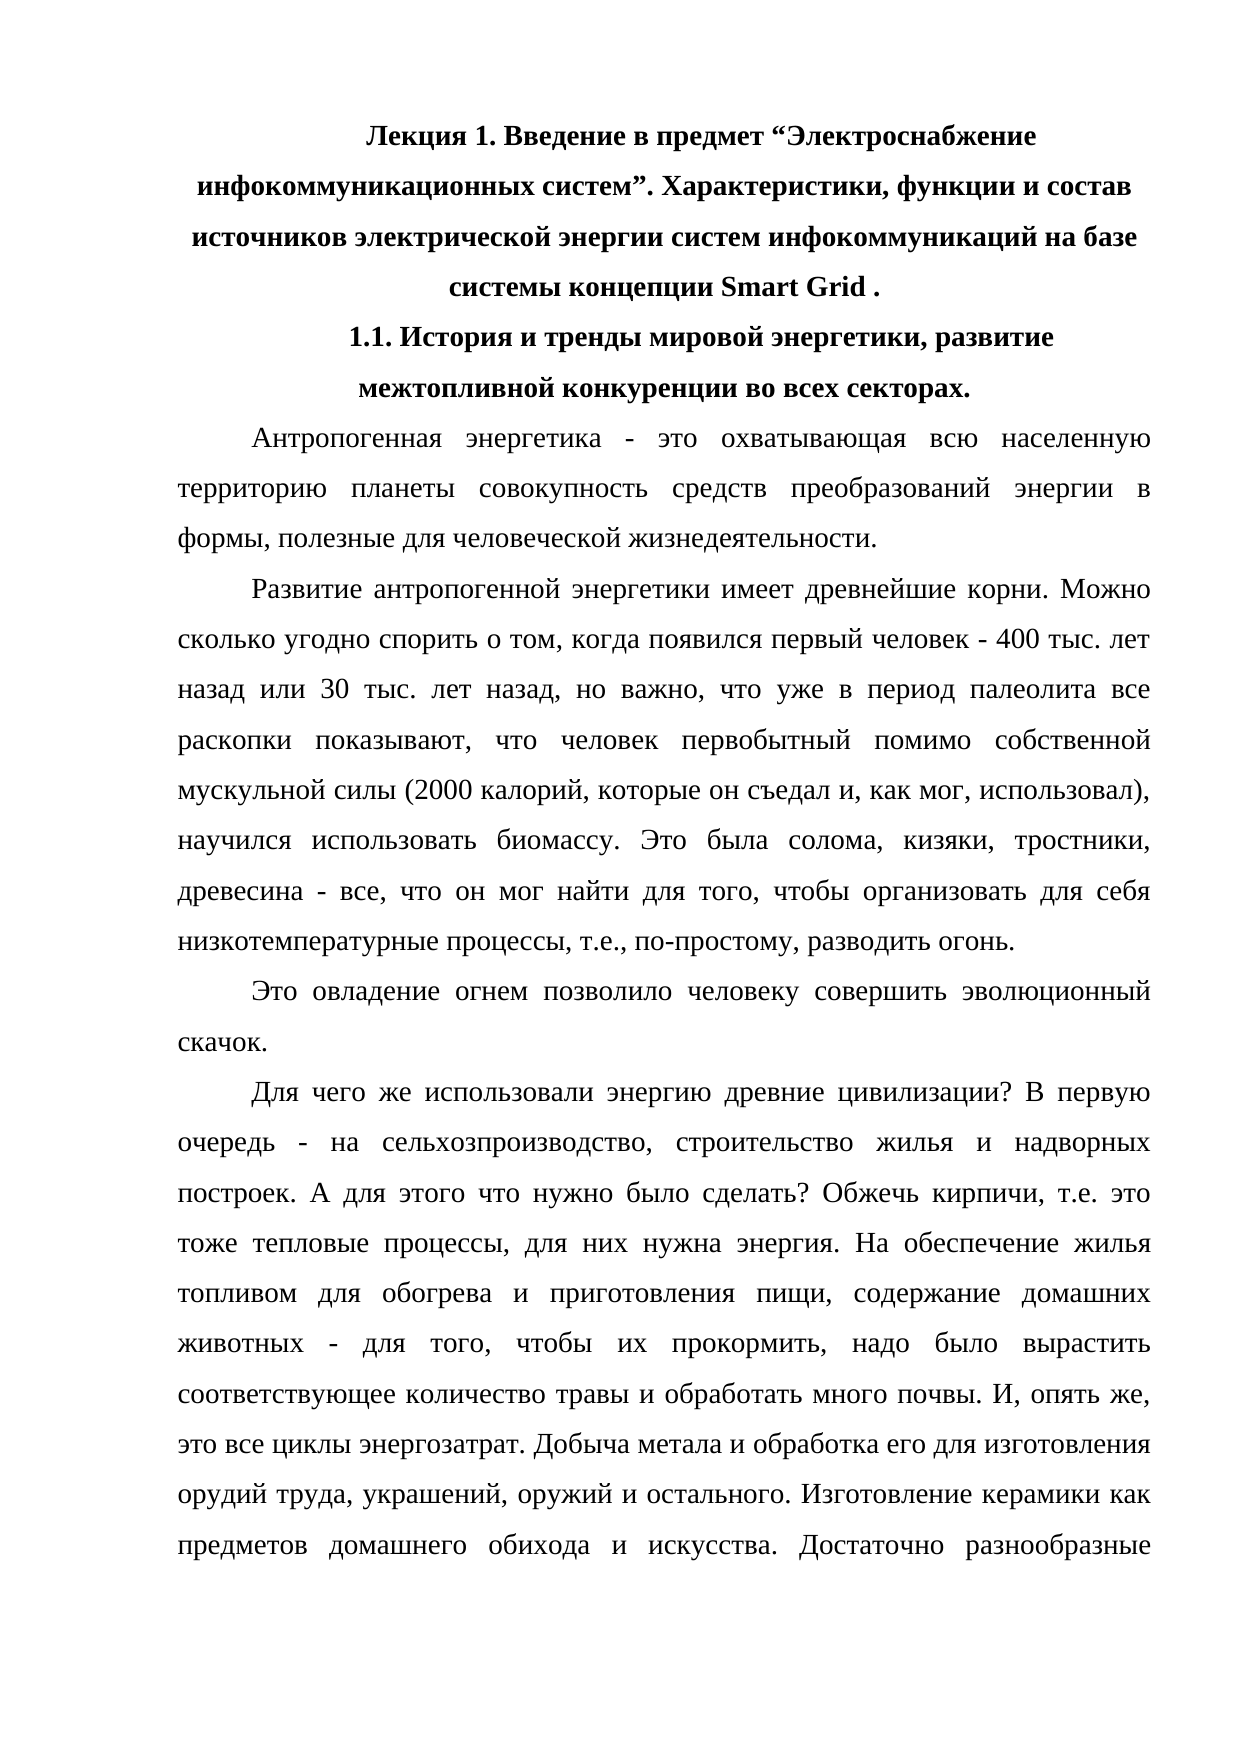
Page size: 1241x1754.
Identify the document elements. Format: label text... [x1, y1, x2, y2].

text Лекция 1. Введение в предмет “Электроснабжение инфокоммуникационных систем”. Характеристики, функции и состав источников электрической энергии систем инфокоммуникаций на базе системы концепции Smart Grid . [177, 118, 1152, 303]
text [177, 1074, 1152, 1560]
text Развитие антропогенной энергетики имеет древнейшие корни. Можно сколько угодно спорить о том, когда появился первый человек - 400 тыс. лет назад или 30 тыс. лет назад, но важно, что уже в период палеолита все раскопки показывают, что человек первобытный помимо собственной мускульной силы (2000 калорий, которые он съедал и, как мог, использовал), научился использовать биомассу. Это была солома, кизяки, тростники, древесина - все, что он мог найти для того, чтобы организовать для себя низкотемпературные процессы, т.е., по-простому, разводить огонь. [177, 571, 1152, 957]
text Это овладение огнем позволило человеку совершить эволюционный скачок. [177, 973, 1152, 1057]
text 1.1. История и тренды мировой энергетики, развитие межтопливной конкуренции во всех секторах. [177, 319, 1152, 403]
text Антропогенная энергетика - это охватывающая всю населенную территорию планеты совокупность средств преобразований энергии в формы, полезные для человеческой жизнедеятельности. [177, 420, 1152, 554]
